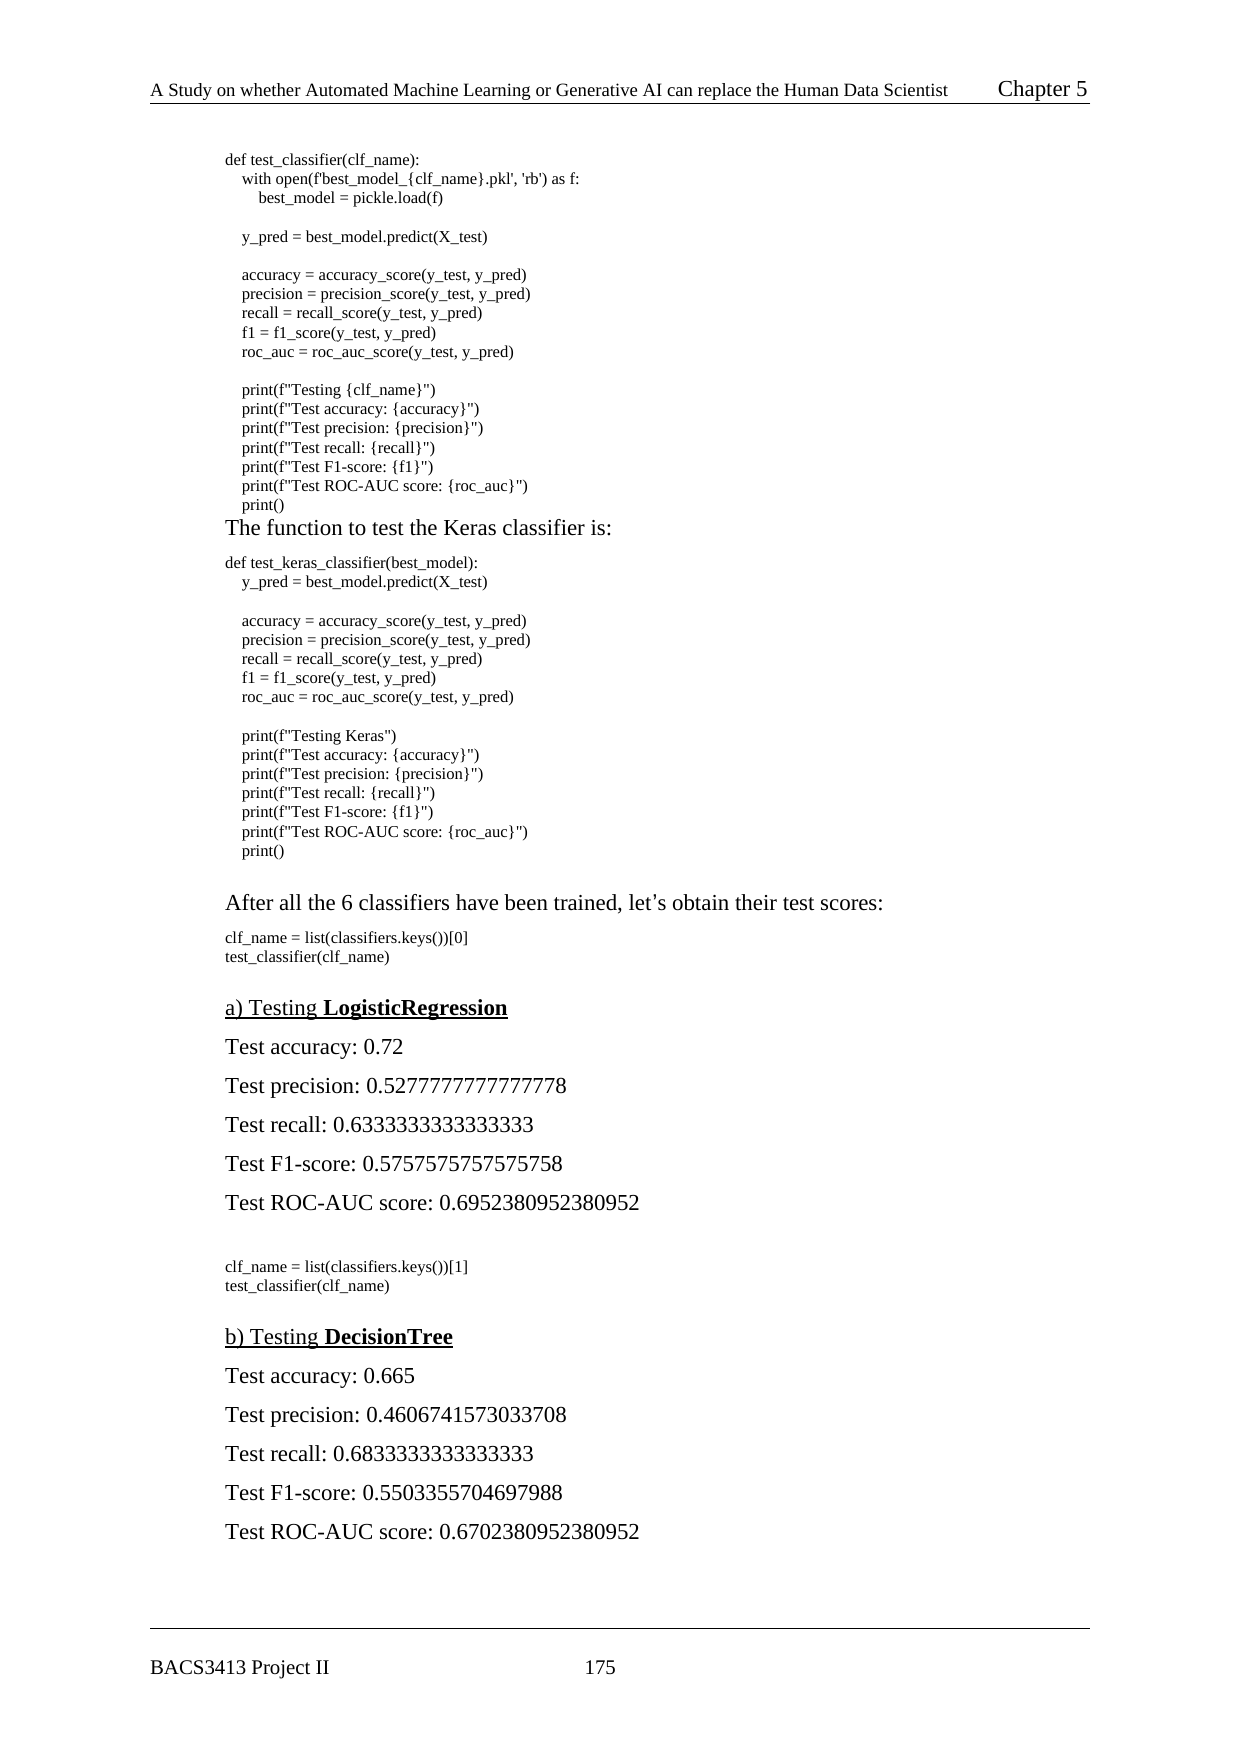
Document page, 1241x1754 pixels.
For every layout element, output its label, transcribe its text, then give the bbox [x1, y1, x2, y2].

text print() [225, 495, 1090, 514]
text print(f"Test recall: {recall}") [225, 783, 1090, 802]
text precision = precision_score(y_test, y_pred) [225, 630, 1090, 649]
text Test recall: 0.6333333333333333 [225, 1111, 1090, 1137]
text print(f"Test ROC-AUC score: {roc_auc}") [225, 821, 1090, 841]
text Test recall: 0.6833333333333333 [225, 1440, 1090, 1466]
text accuracy = accuracy_score(y_test, y_pred) [225, 265, 1090, 284]
text Test precision: 0.5277777777777778 [225, 1072, 1090, 1098]
text Test accuracy: 0.72 [225, 1033, 1090, 1060]
text test_classifier(clf_name) [225, 947, 1090, 966]
text recall = recall_score(y_test, y_pred) [225, 649, 1090, 668]
text accuracy = accuracy_score(y_test, y_pred) [225, 611, 1090, 630]
text b) Testing DecisionTree [225, 1323, 1090, 1350]
text test_classifier(clf_name) [225, 1276, 1090, 1295]
text with open(f'best_model_{clf_name}.pkl', 'rb') as f: [225, 169, 1090, 188]
text y_pred = best_model.predict(X_test) [225, 572, 1090, 591]
text Test ROC-AUC score: 0.6702380952380952 [225, 1518, 1090, 1544]
text Test F1-score: 0.5503355704697988 [225, 1479, 1090, 1505]
text print(f"Test accuracy: {accuracy}") [225, 745, 1090, 764]
text print(f"Test ROC-AUC score: {roc_auc}") [225, 476, 1090, 495]
text Test ROC-AUC score: 0.6952380952380952 [225, 1189, 1090, 1215]
text print(f"Test precision: {precision}") [225, 418, 1090, 437]
text print(f"Testing Keras") [225, 726, 1090, 745]
text recall = recall_score(y_test, y_pred) [225, 303, 1090, 322]
text roc_auc = roc_auc_score(y_test, y_pred) [225, 687, 1090, 706]
text The function to test the Keras classifier is: [225, 514, 1090, 541]
text clf_name = list(classifiers.keys())[1] [225, 1256, 1090, 1276]
text print(f"Test precision: {precision}") [225, 764, 1090, 783]
text def test_classifier(clf_name): [225, 150, 1090, 169]
text clf_name = list(classifiers.keys())[0] [225, 927, 1090, 947]
text y_pred = best_model.predict(X_test) [225, 227, 1090, 246]
text best_model = pickle.load(f) [225, 188, 1090, 207]
text def test_keras_classifier(best_model): [225, 553, 1090, 572]
text roc_auc = roc_auc_score(y_test, y_pred) [225, 342, 1090, 361]
text print(f"Testing {clf_name}") [225, 380, 1090, 399]
text f1 = f1_score(y_test, y_pred) [225, 322, 1090, 342]
text Test F1-score: 0.5757575757575758 [225, 1150, 1090, 1176]
text print(f"Test accuracy: {accuracy}") [225, 399, 1090, 418]
text a) Testing LogisticRegression [225, 994, 1090, 1021]
text print(f"Test F1-score: {f1}") [225, 802, 1090, 821]
text print() [225, 841, 1090, 860]
text f1 = f1_score(y_test, y_pred) [225, 668, 1090, 687]
text After all the 6 classifiers have been trained, let’s obtain their test scores: [225, 888, 1090, 915]
text Test accuracy: 0.665 [225, 1362, 1090, 1389]
text Test precision: 0.4606741573033708 [225, 1401, 1090, 1427]
text precision = precision_score(y_test, y_pred) [225, 284, 1090, 303]
text print(f"Test F1-score: {f1}") [225, 457, 1090, 476]
text print(f"Test recall: {recall}") [225, 437, 1090, 457]
